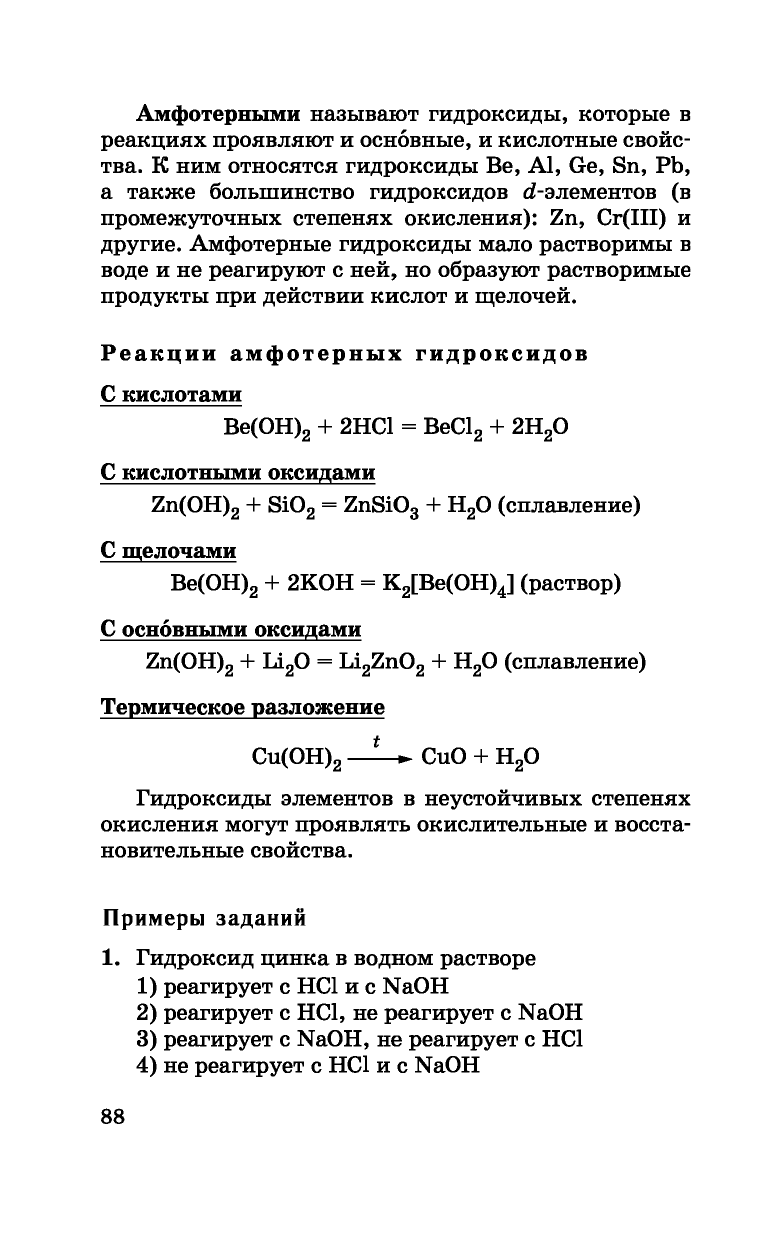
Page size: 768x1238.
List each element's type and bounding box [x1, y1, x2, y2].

picture [100, 104, 691, 1124]
